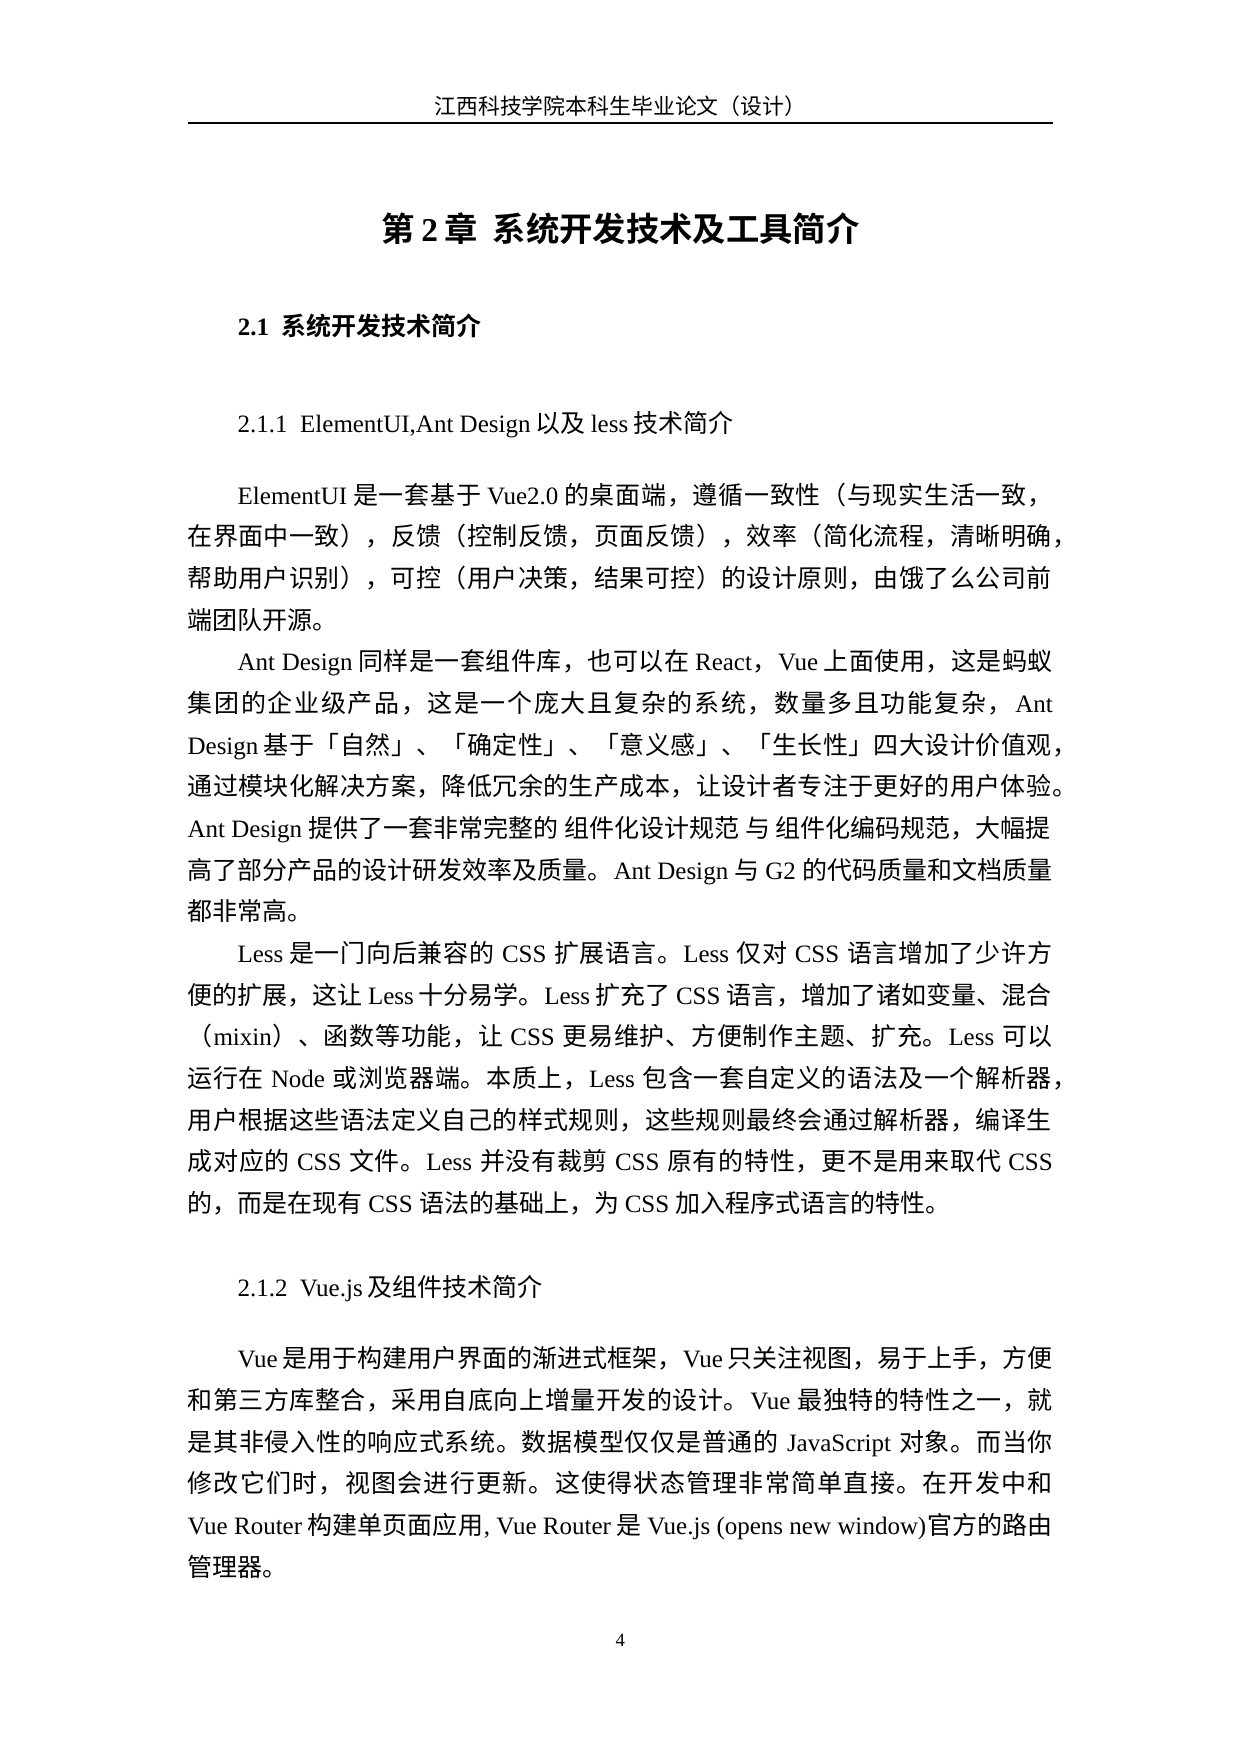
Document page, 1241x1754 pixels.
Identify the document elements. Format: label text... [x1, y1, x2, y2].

subtitle 第2章 系统开发技术及工具简介 [187, 194, 1053, 259]
text Ant Design同样是一套组件库，也可以在React，Vue上面使用，这是蚂蚁集团的企业级产品，这是一个庞大且复杂的系统，数量多且功能复杂，Ant Design基于「自然」、「确定性」、「意义感」、「生长性」四大设计价值观，通过模块化解决方案，降低冗余的生产成本，让设计者专注于更好的用户体验。Ant Design 提供了一套非常完整的 组件化设计规范 与 组件化编码规范，大幅提高了部分产品的设计研发效率及质量。Ant Design 与 G2 的代码质量和文档质量都非常高。 [187, 637, 1053, 929]
subtitle 2.1.1 ElementUI,Ant Design以及less技术简介 [187, 389, 1053, 454]
subtitle 2.1 系统开发技术简介 [187, 292, 1053, 357]
text Vue是用于构建用户界面的渐进式框架，Vue只关注视图，易于上手，方便和第三方库整合，采用自底向上增量开发的设计。Vue 最独特的特性之一，就是其非侵入性的响应式系统。数据模型仅仅是普通的 JavaScript 对象。而当你修改它们时，视图会进行更新。这使得状态管理非常简单直接。在开发中和Vue Router构建单页面应用, Vue Router是 Vue.js (opens new window)官方的路由管理器。 [187, 1334, 1053, 1584]
subtitle 2.1.2 Vue.js及组件技术简介 [187, 1253, 1053, 1318]
text Less是一门向后兼容的 CSS 扩展语言。Less 仅对 CSS 语言增加了少许方便的扩展，这让Less十分易学。Less扩充了 CSS 语言，增加了诸如变量、混合（mixin）、函数等功能，让 CSS 更易维护、方便制作主题、扩充。Less 可以运行在 Node 或浏览器端。本质上，Less 包含一套自定义的语法及一个解析器，用户根据这些语法定义自己的样式规则，这些规则最终会通过解析器，编译生成对应的 CSS 文件。Less 并没有裁剪 CSS 原有的特性，更不是用来取代 CSS 的，而是在现有 CSS 语法的基础上，为 CSS 加入程序式语言的特性。 [187, 929, 1053, 1221]
text ElementUI是一套基于Vue2.0的桌面端，遵循一致性（与现实生活一致，在界面中一致），反馈（控制反馈，页面反馈），效率（简化流程，清晰明确，帮助用户识别），可控（用户决策，结果可控）的设计原则，由饿了么公司前端团队开源。 [187, 471, 1053, 637]
